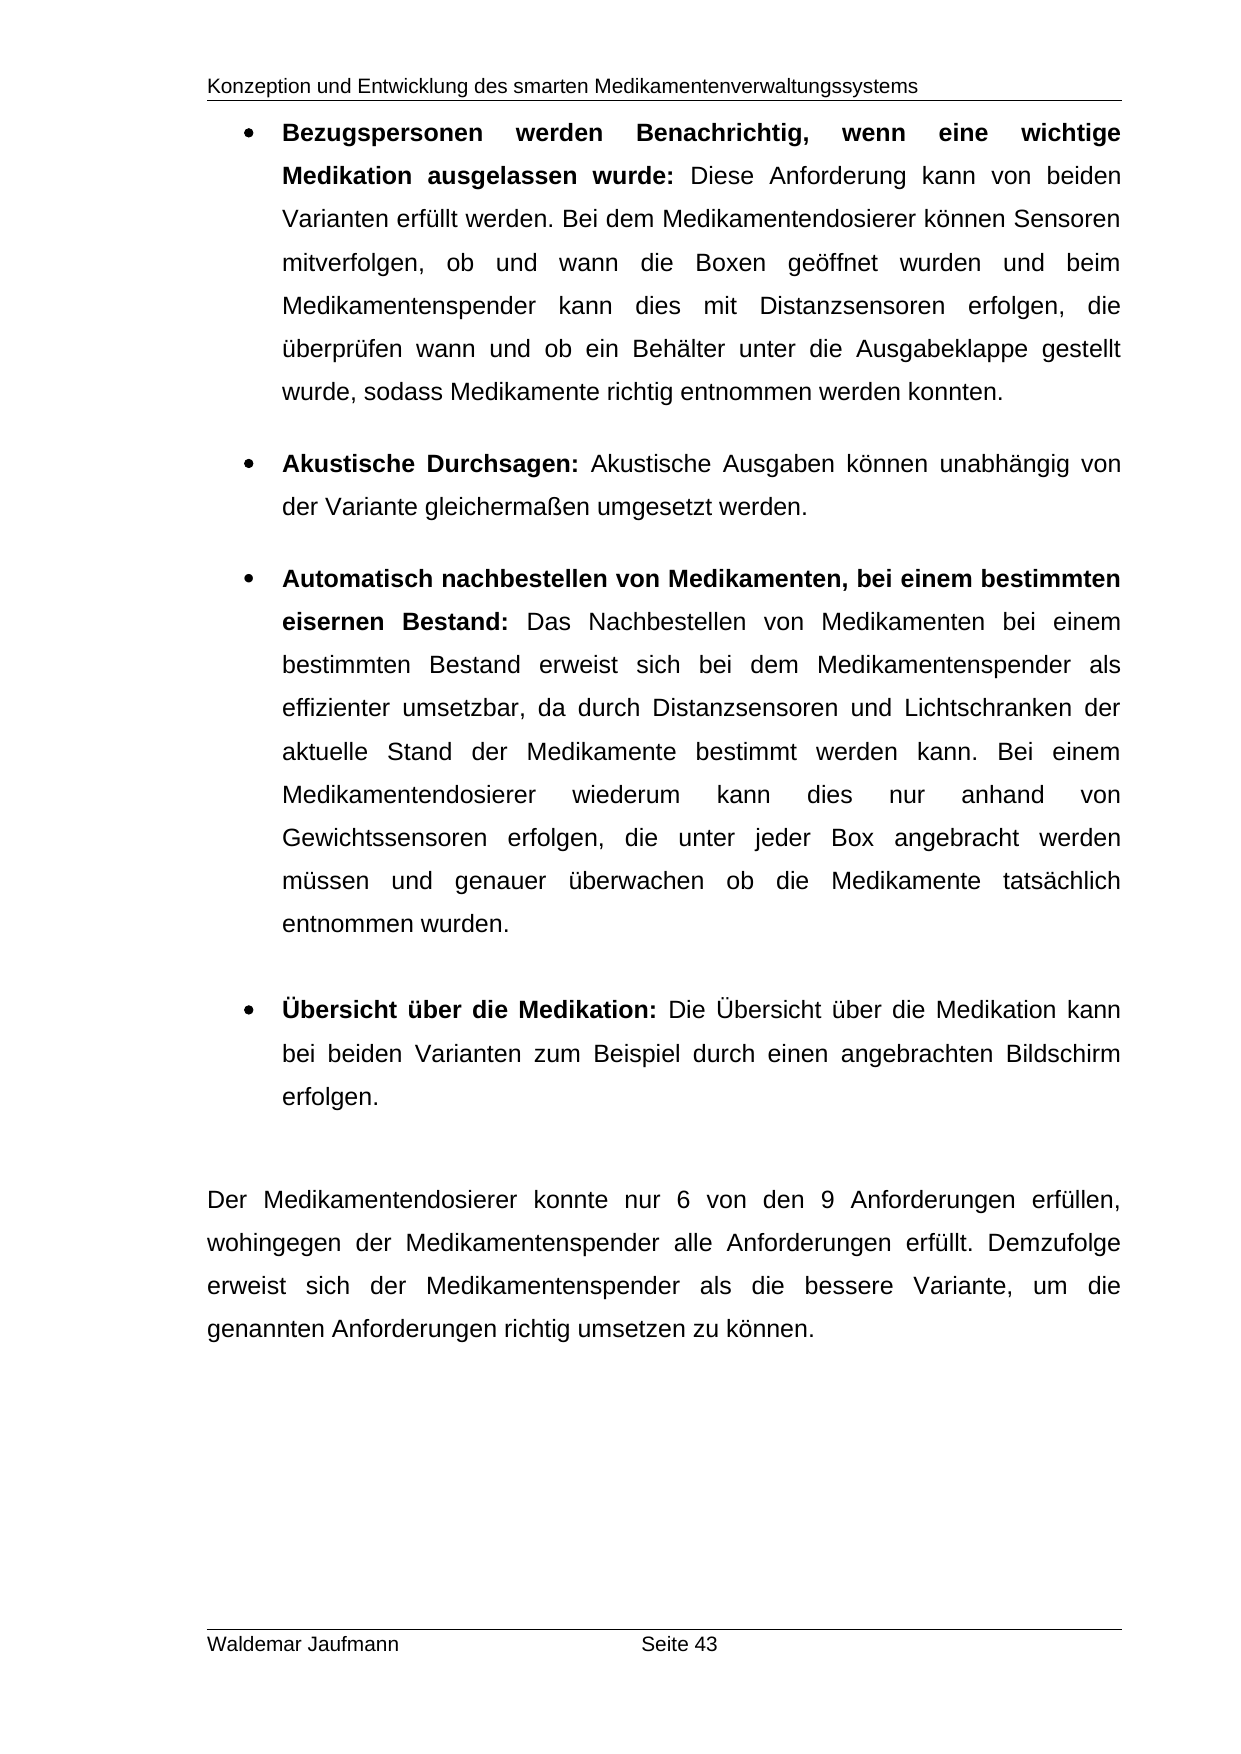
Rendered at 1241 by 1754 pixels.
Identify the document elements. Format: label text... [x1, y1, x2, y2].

list Bezugspersonen werden Benachrichtig, wenn eine wichtige Medikation ausgelassen wurde: Diese Anforderung kann von beiden Varianten erfüllt werden. Bei dem Medikamentendosierer können Sensoren mitverfolgen, ob und wann die Boxen geöffnet wurden und beim Medikamentenspender kann dies mit Distanzsensoren erfolgen, die überprüfen wann und ob ein Behälter unter die Ausgabeklappe gestellt wurde, sodass Medikamente richtig entnommen werden konnten. [244, 118, 1122, 406]
text Der Medikamentendosierer konnte nur 6 von den 9 Anforderungen erfüllen, wohingegen der Medikamentenspender alle Anforderungen erfüllt. Demzufolge erweist sich der Medikamentenspender als die bessere Variante, um die genannten Anforderungen richtig umsetzen zu können. [207, 1184, 1122, 1343]
list Übersicht über die Medikation: Die Übersicht über die Medikation kann bei beiden Varianten zum Beispiel durch einen angebrachten Bildschirm erfolgen. [244, 995, 1122, 1110]
list Akustische Durchsagen: Akustische Ausgaben können unabhängig von der Variante gleichermaßen umgesetzt werden. [244, 449, 1122, 521]
list Automatisch nachbestellen von Medikamenten, bei einem bestimmten eisernen Bestand: Das Nachbestellen von Medikamenten bei einem bestimmten Bestand erweist sich bei dem Medikamentenspender als effizienter umsetzbar, da durch Distanzsensoren und Lichtschranken der aktuelle Stand der Medikamente bestimmt werden kann. Bei einem Medikamentendosierer wiederum kann dies nur anhand von Gewichtssensoren erfolgen, die unter jeder Box angebracht werden müssen und genauer überwachen ob die Medikamente tatsächlich entnommen wurden. [244, 564, 1122, 938]
